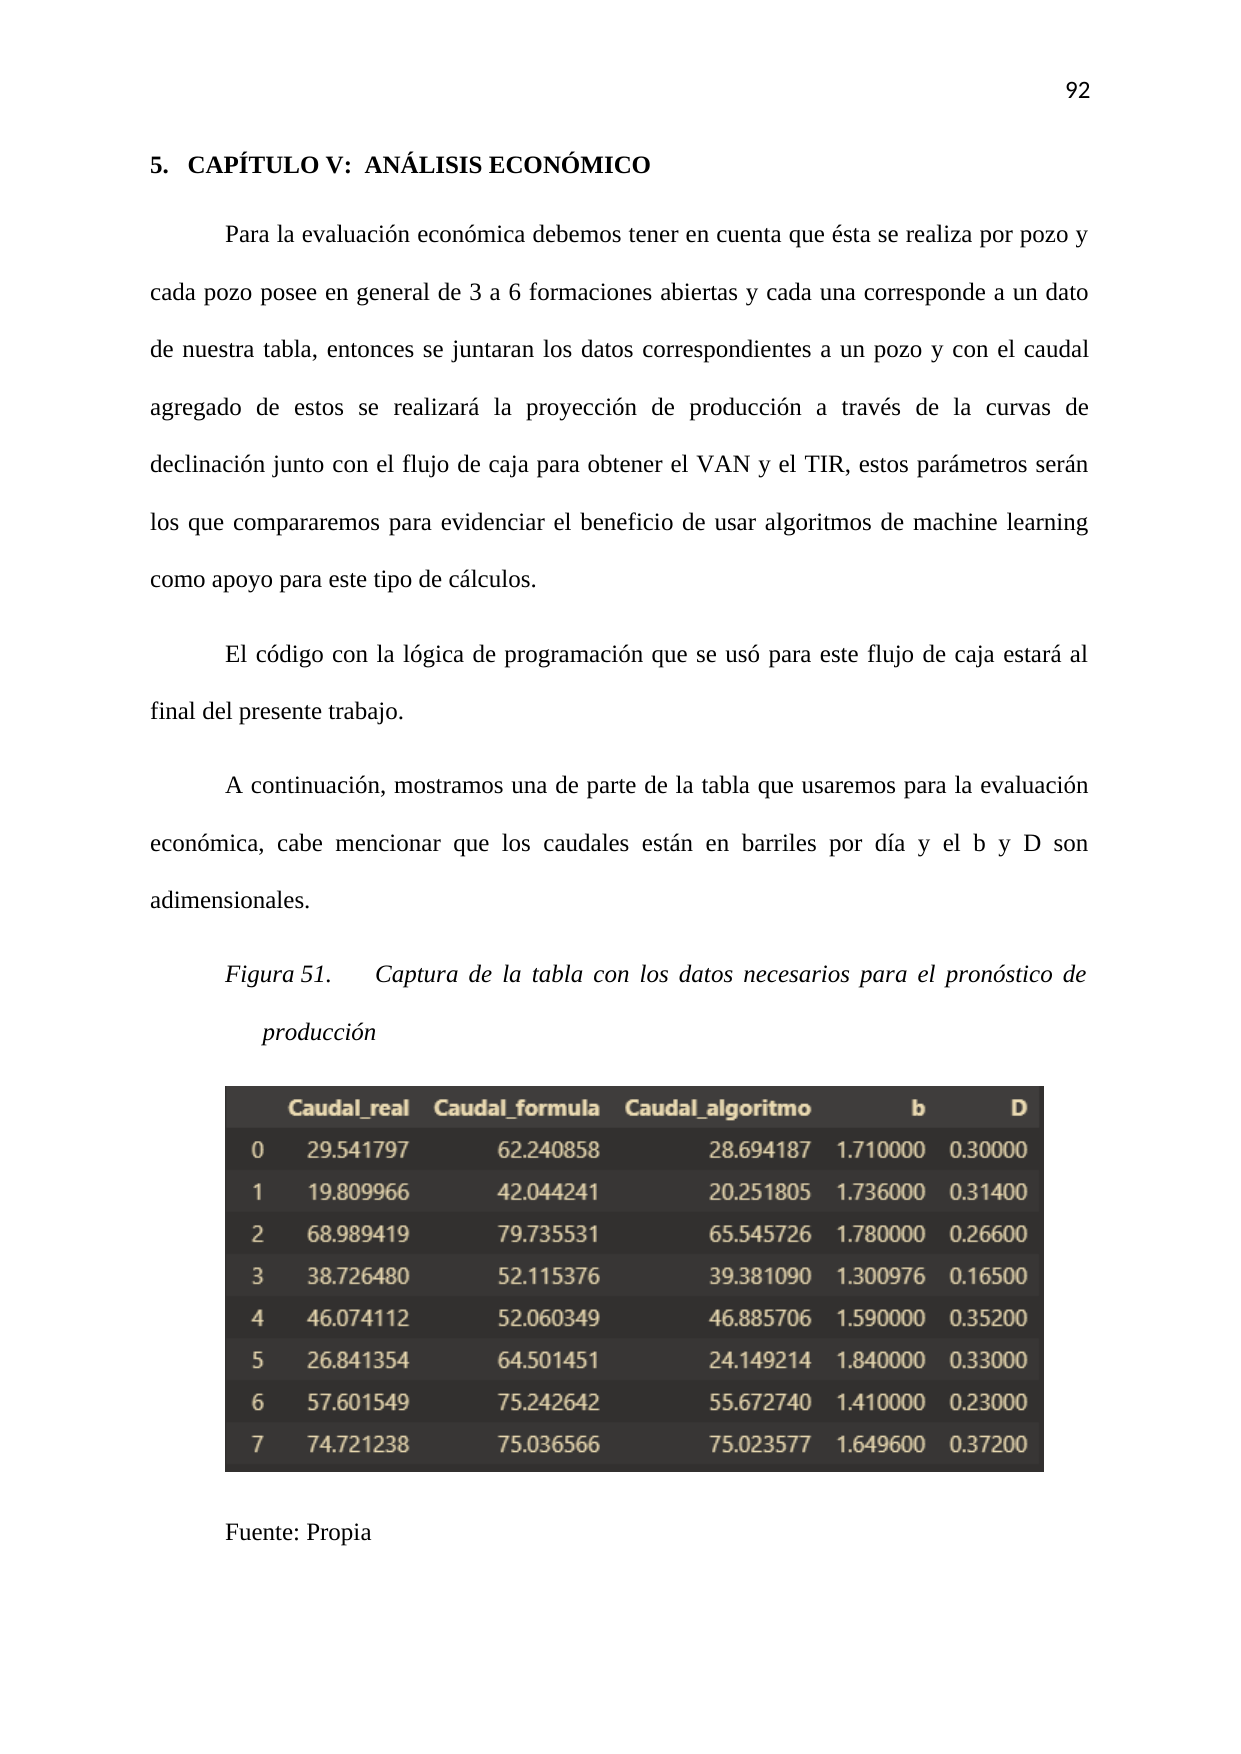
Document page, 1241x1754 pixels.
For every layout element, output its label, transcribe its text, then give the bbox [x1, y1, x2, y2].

text A continuación, mostramos una de parte de la tabla que usaremos para la evaluación económica, cabe mencionar que los caudales están en barriles por día y el b y D son adimensionales. [150, 770, 1090, 914]
text Para la evaluación económica debemos tener en cuenta que ésta se realiza por pozo y cada pozo posee en general de 3 a 6 formaciones abiertas y cada una corresponde a un dato de nuestra tabla, entonces se juntaran los datos correspondientes a un pozo y con el caudal agregado de estos se realizará la proyección de producción a través de la curvas de declinación junto con el flujo de caja para obtener el VAN y el TIR, estos parámetros serán los que compararemos para evidenciar el beneficio de usar algoritmos de machine learning como apoyo para este tipo de cálculos. [150, 219, 1090, 593]
subtitle CAPÍTULO V: ANÁLISIS ECONÓMICO [150, 150, 1090, 179]
text El código con la lógica de programación que se usó para este flujo de caja estará al final del presente trabajo. [150, 639, 1090, 725]
text Captura de la tabla con los datos necesarios para el pronóstico de producción [225, 959, 1090, 1046]
text Fuente: Propia [150, 1517, 1090, 1546]
picture [225, 1086, 1044, 1472]
